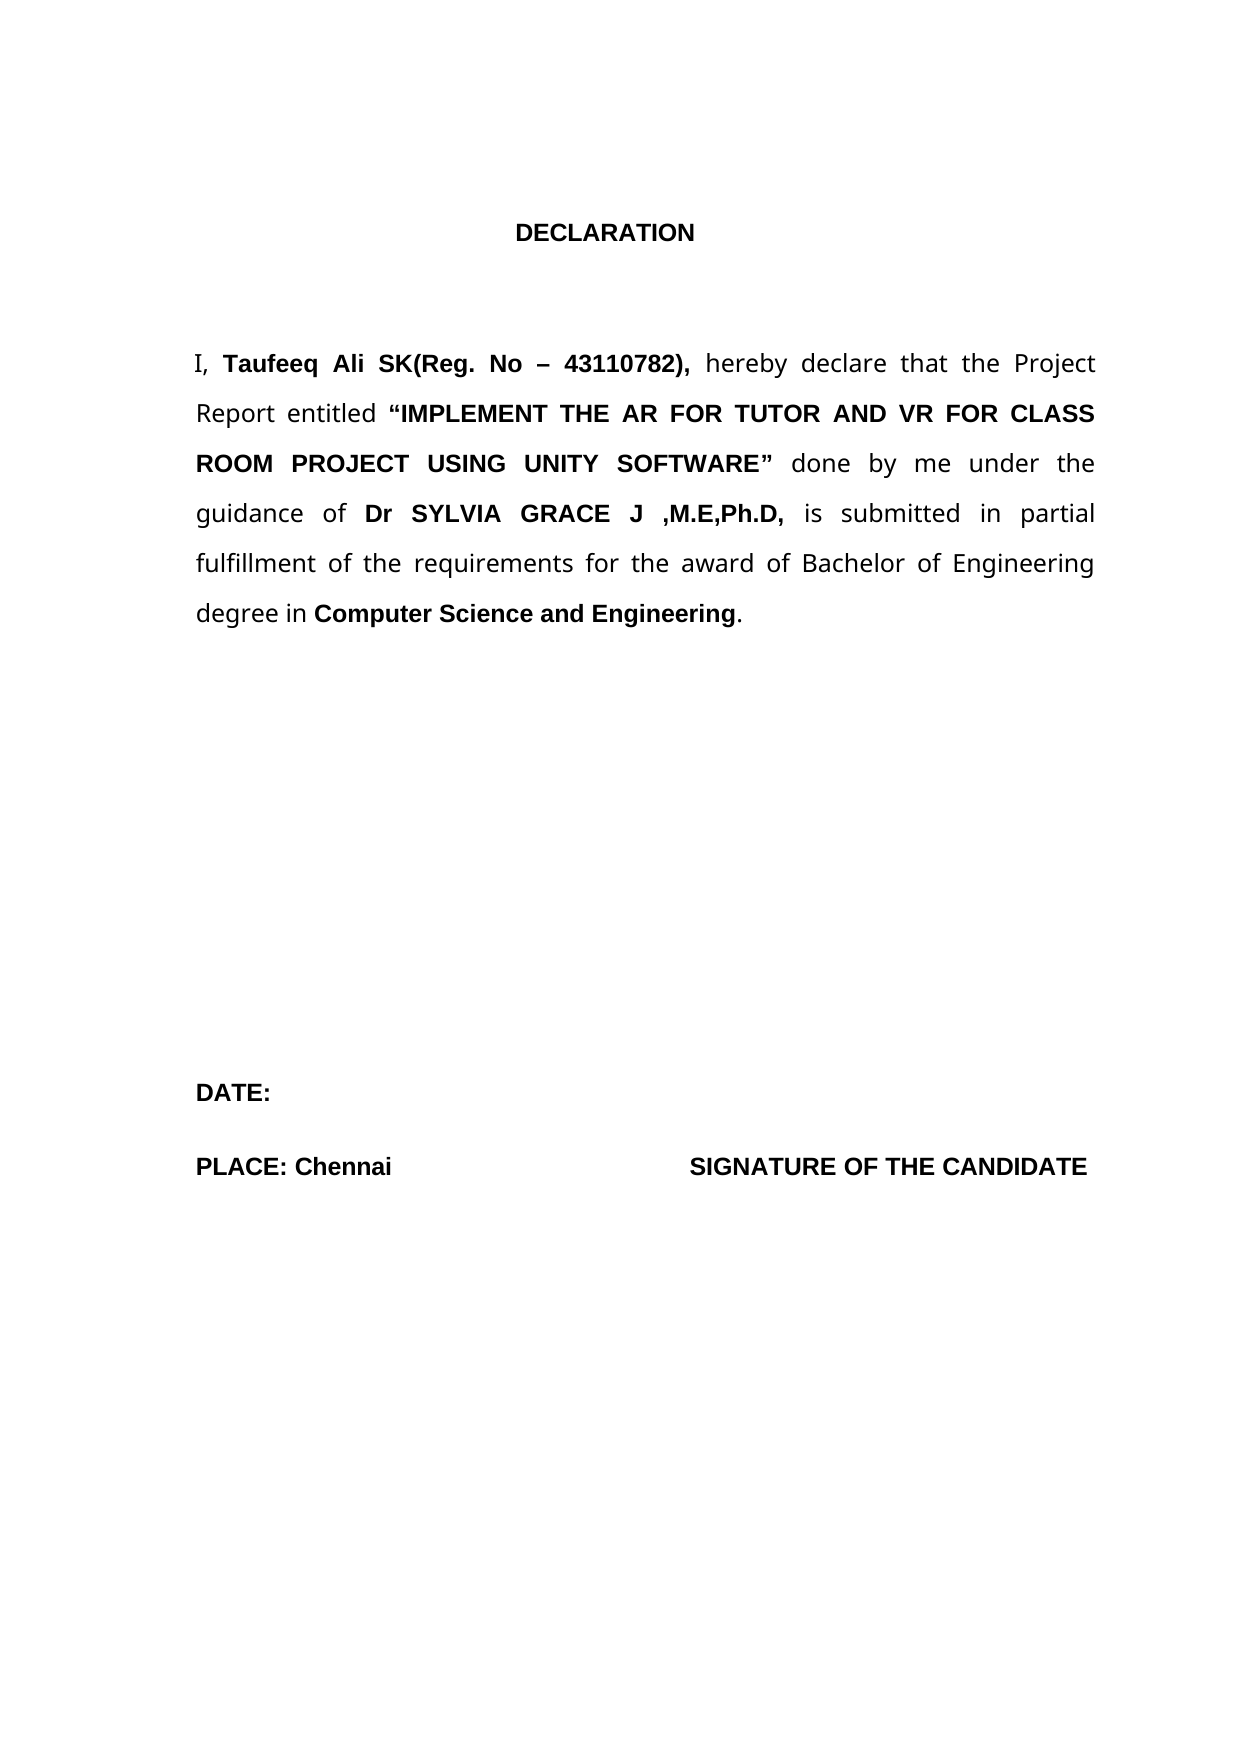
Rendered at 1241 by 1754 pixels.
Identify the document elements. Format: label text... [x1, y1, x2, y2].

text PLACE: Chennai SIGNATURE OF THE CANDIDATE [196, 1152, 1166, 1181]
text I, Taufeeq Ali SK(Reg. No – 43110782), hereby declare that the Project Report entitled “IMPLEMENT THE AR FOR TUTOR AND VR FOR CLASS ROOM PROJECT USING UNITY SOFTWARE” done by me under the guidance of Dr SYLVIA GRACE J ,M.E,Ph.D, is submitted in partial fulfillment of the requirements for the award of Bachelor of Engineering degree in Computer Science and Engineering. [194, 345, 1096, 629]
subtitle DECLARATION [142, 218, 1069, 246]
subtitle DATE: [196, 1078, 1166, 1106]
